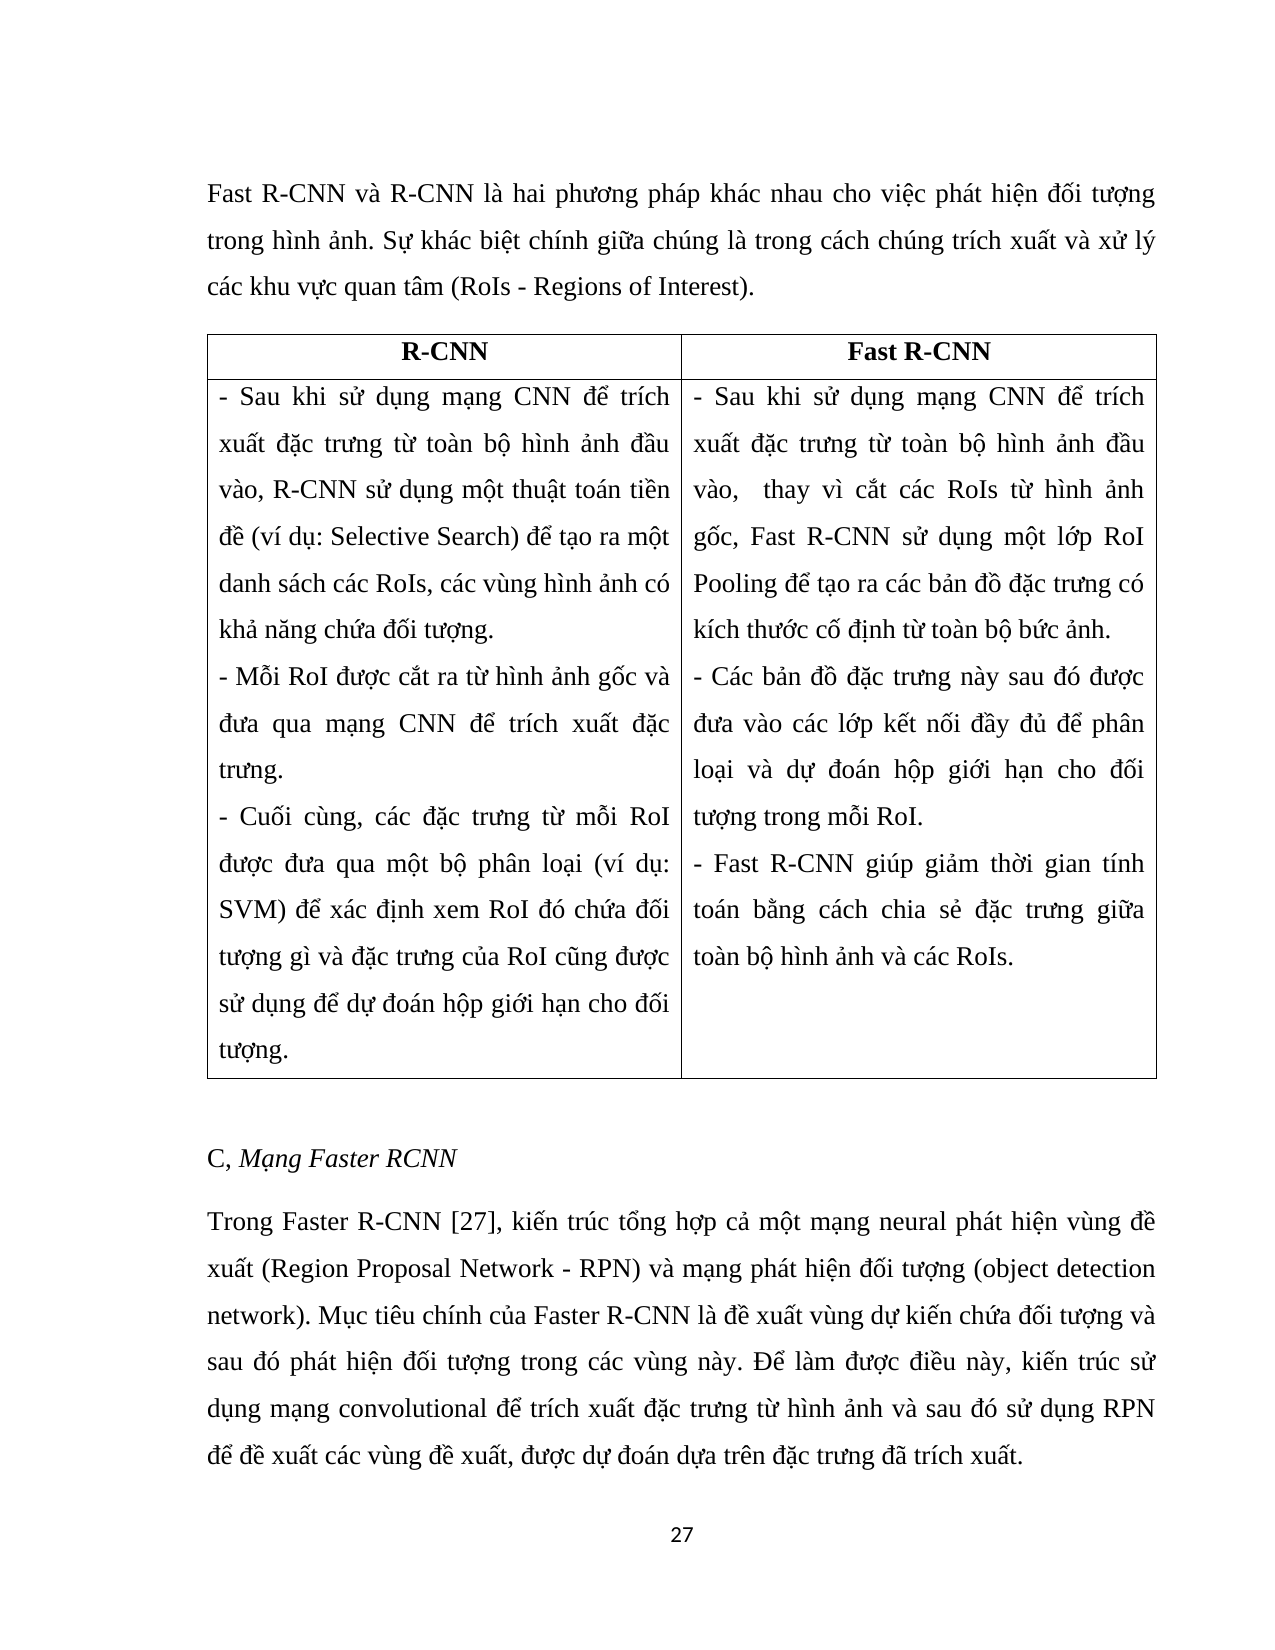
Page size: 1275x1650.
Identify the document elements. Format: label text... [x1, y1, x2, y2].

table_cell - Sau khi sử dụng mạng CNN để trích xuất đặc trưng từ toàn bộ hình ảnh đầu vào, R-CNN sử dụng một thuật toán tiền đề (ví dụ: Selective Search) để tạo ra một danh sách các RoIs, các vùng hình ảnh có khả năng chứa đối tượng. - Mỗi RoI được cắt ra từ hình ảnh gốc và đưa qua mạng CNN để trích xuất đặc trưng. - Cuối cùng, các đặc trưng từ mỗi RoI được đưa qua một bộ phân loại (ví dụ: SVM) để xác định xem RoI đó chứa đối tượng gì và đặc trưng của RoI cũng được sử dụng để dự đoán hộp giới hạn cho đối tượng. [208, 380, 681, 1078]
table_header Fast R-CNN [682, 335, 1156, 379]
text C, Mạng Faster RCNN [207, 1142, 1157, 1173]
table_cell - Sau khi sử dụng mạng CNN để trích xuất đặc trưng từ toàn bộ hình ảnh đầu vào, thay vì cắt các RoIs từ hình ảnh gốc, Fast R-CNN sử dụng một lớp RoI Pooling để tạo ra các bản đồ đặc trưng có kích thước cố định từ toàn bộ bức ảnh. - Các bản đồ đặc trưng này sau đó được đưa vào các lớp kết nối đầy đủ để phân loại và dự đoán hộp giới hạn cho đối tượng trong mỗi RoI. - Fast R-CNN giúp giảm thời gian tính toán bằng cách chia sẻ đặc trưng giữa toàn bộ hình ảnh và các RoIs. [682, 380, 1156, 1078]
text Trong Faster R-CNN [27], kiến trúc tổng hợp cả một mạng neural phát hiện vùng đề xuất (Region Proposal Network - RPN) và mạng phát hiện đối tượng (object detection network). Mục tiêu chính của Faster R-CNN là đề xuất vùng dự kiến chứa đối tượng và sau đó phát hiện đối tượng trong các vùng này. Để làm được điều này, kiến trúc sử dụng mạng convolutional để trích xuất đặc trưng từ hình ảnh và sau đó sử dụng RPN để đề xuất các vùng đề xuất, được dự đoán dựa trên đặc trưng đã trích xuất. [207, 1206, 1157, 1470]
text Fast R-CNN và R-CNN là hai phương pháp khác nhau cho việc phát hiện đối tượng trong hình ảnh. Sự khác biệt chính giữa chúng là trong cách chúng trích xuất và xử lý các khu vực quan tâm (RoIs - Regions of Interest). [207, 177, 1157, 302]
table_header R-CNN [208, 335, 681, 379]
